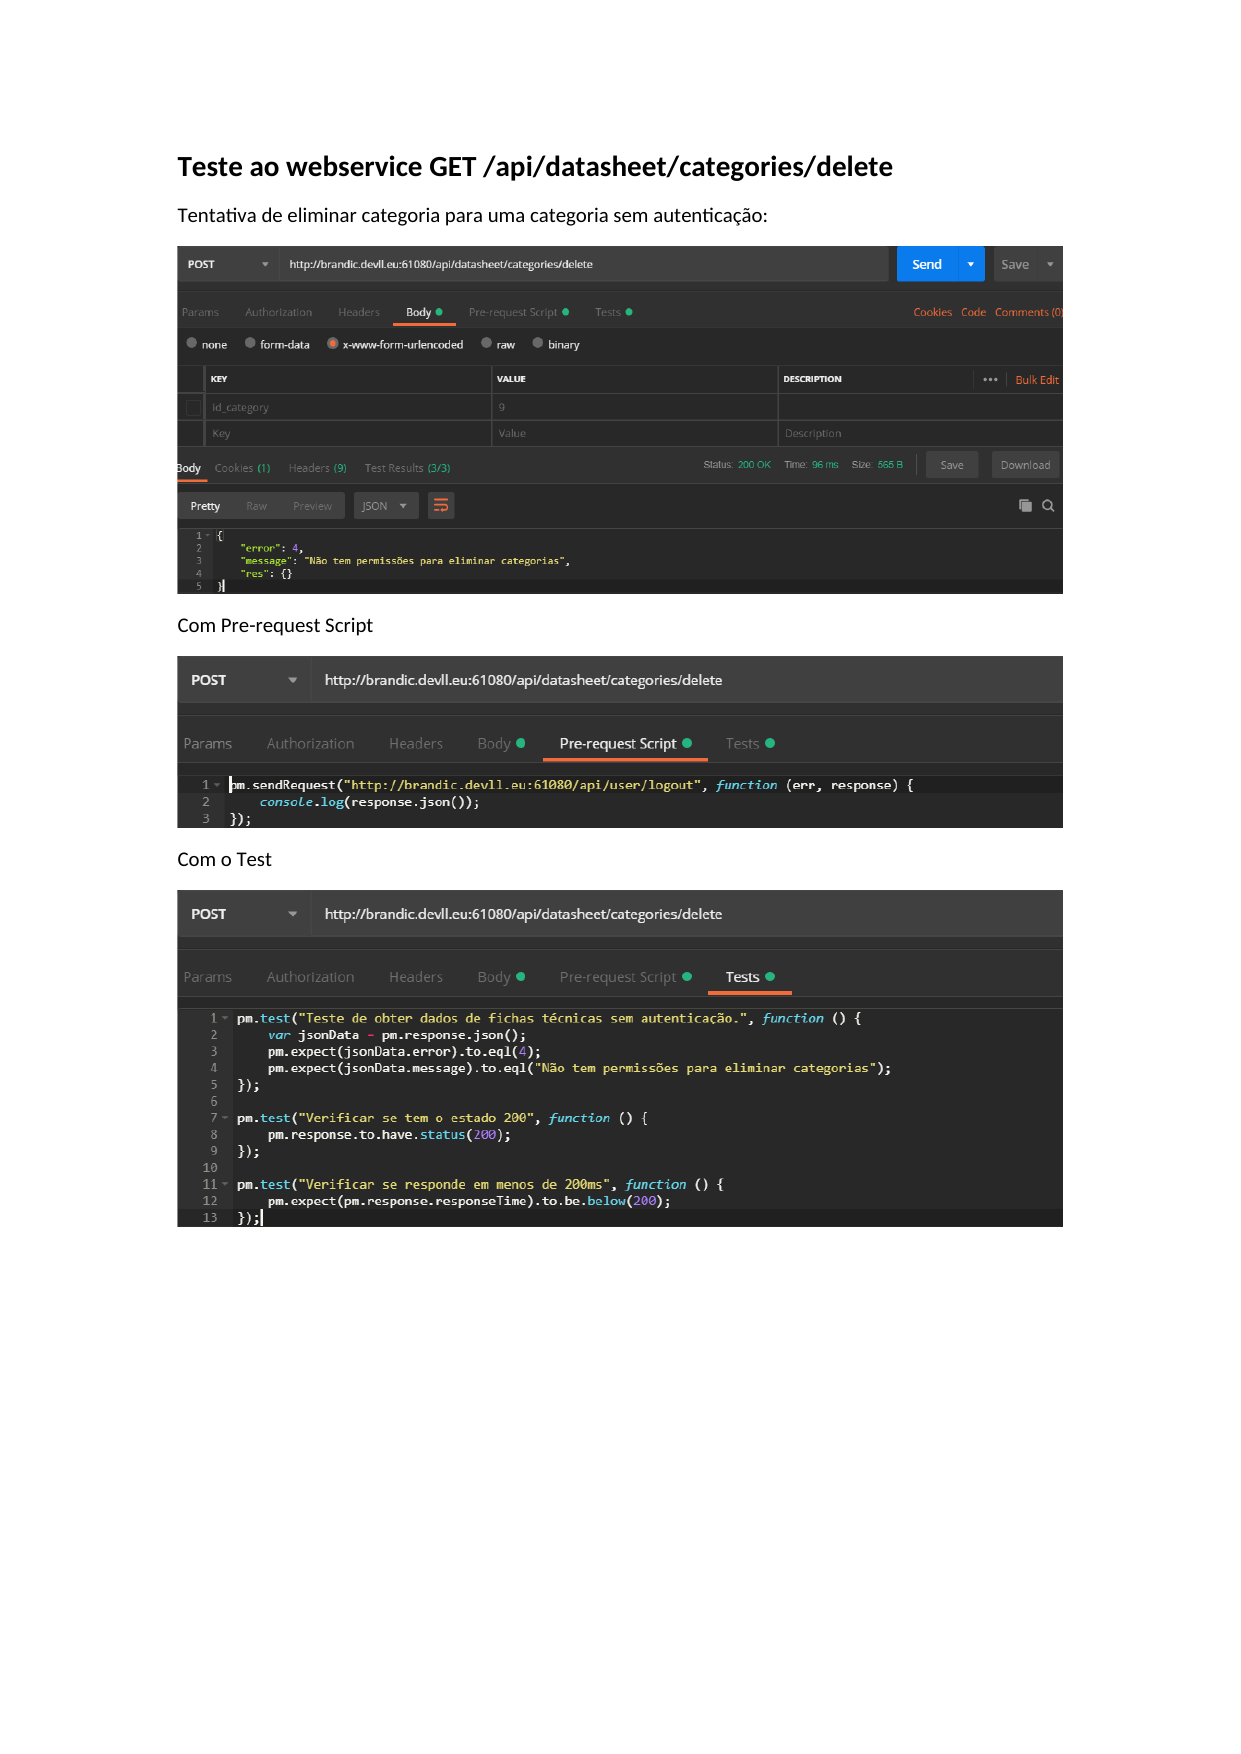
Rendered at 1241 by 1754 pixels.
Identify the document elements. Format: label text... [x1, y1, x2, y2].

text Com Pre-request Script [177, 613, 1063, 638]
picture [177, 890, 1063, 1227]
text Teste ao webservice GET /api/datasheet/categories/delete [177, 148, 1063, 183]
text Tentativa de eliminar categoria para uma categoria sem autenticação: [177, 203, 1063, 228]
picture [177, 246, 1063, 594]
text Com o Test [177, 846, 1063, 871]
picture [177, 656, 1063, 828]
